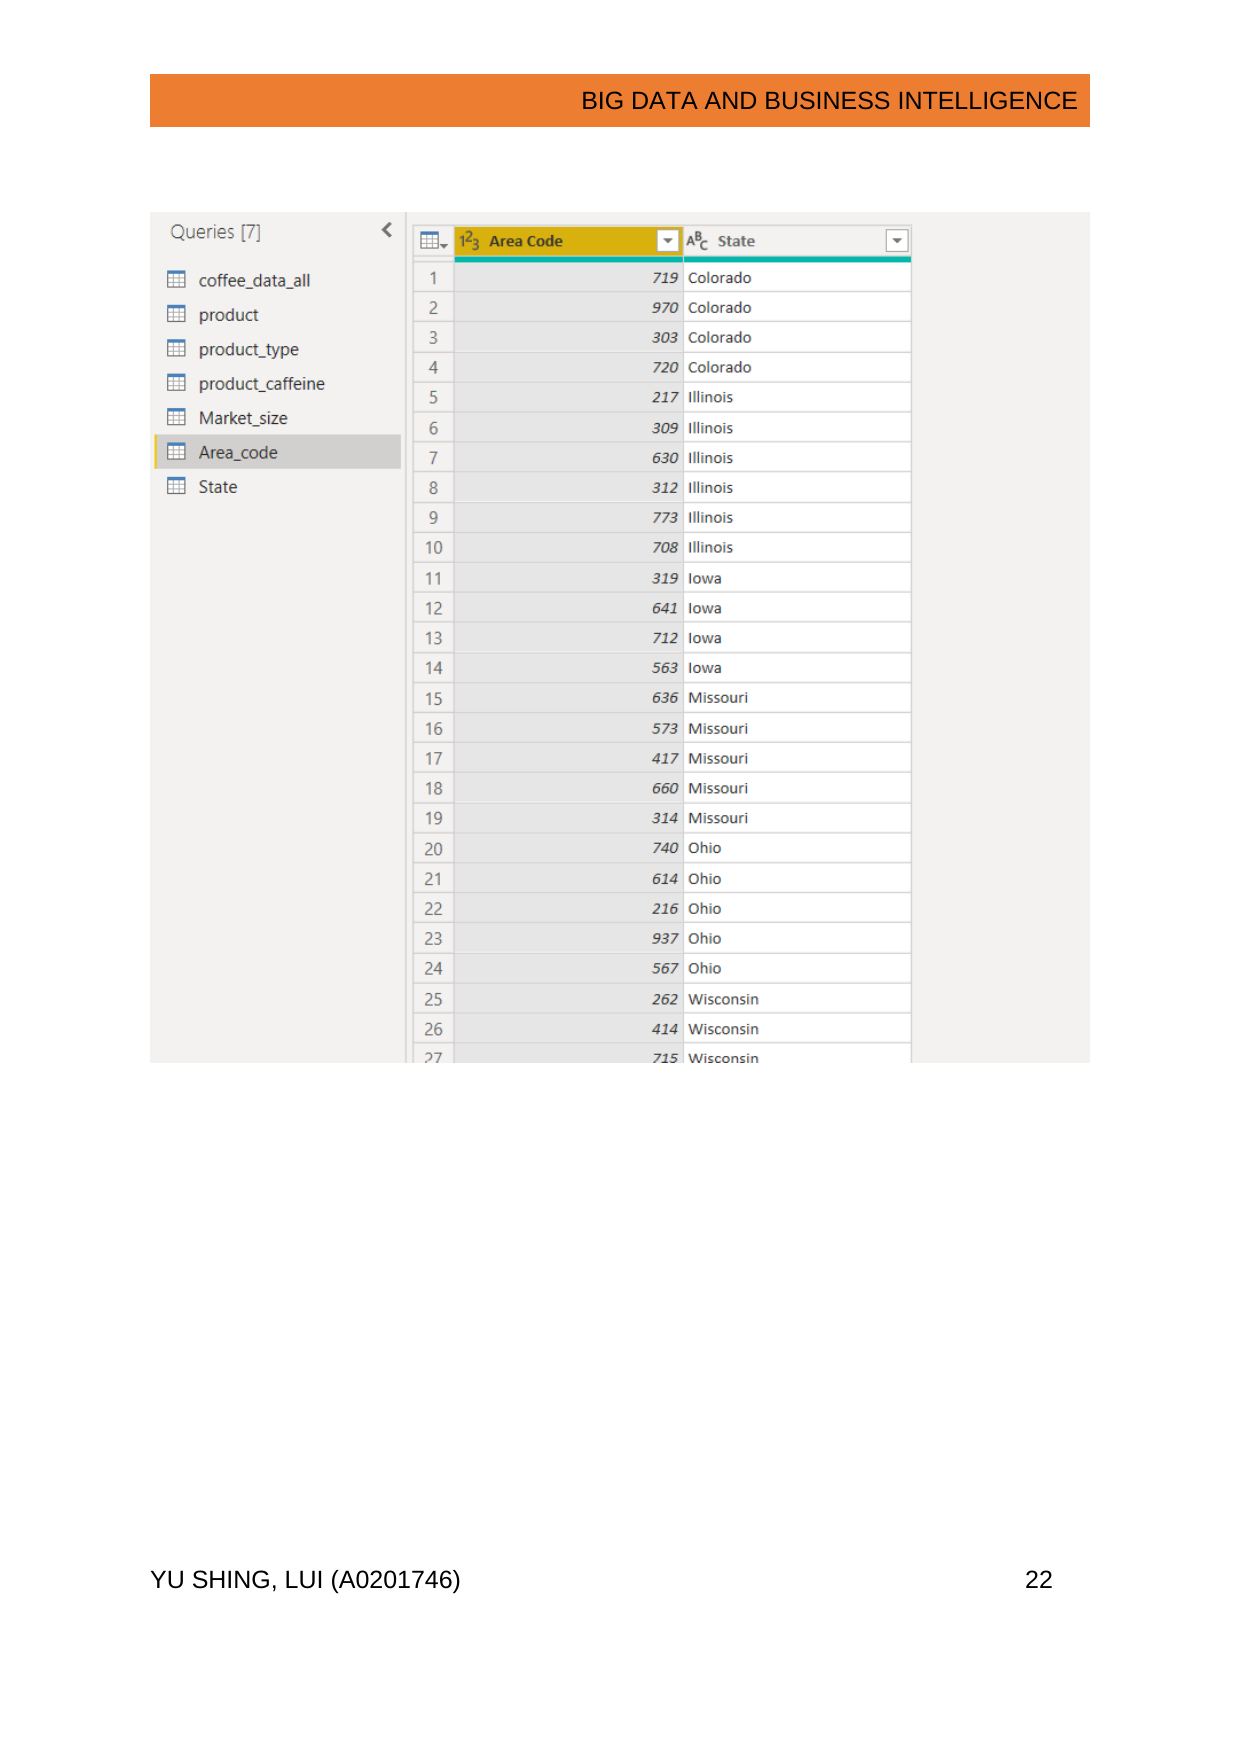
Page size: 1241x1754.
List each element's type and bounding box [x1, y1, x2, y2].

picture [150, 212, 1091, 1063]
